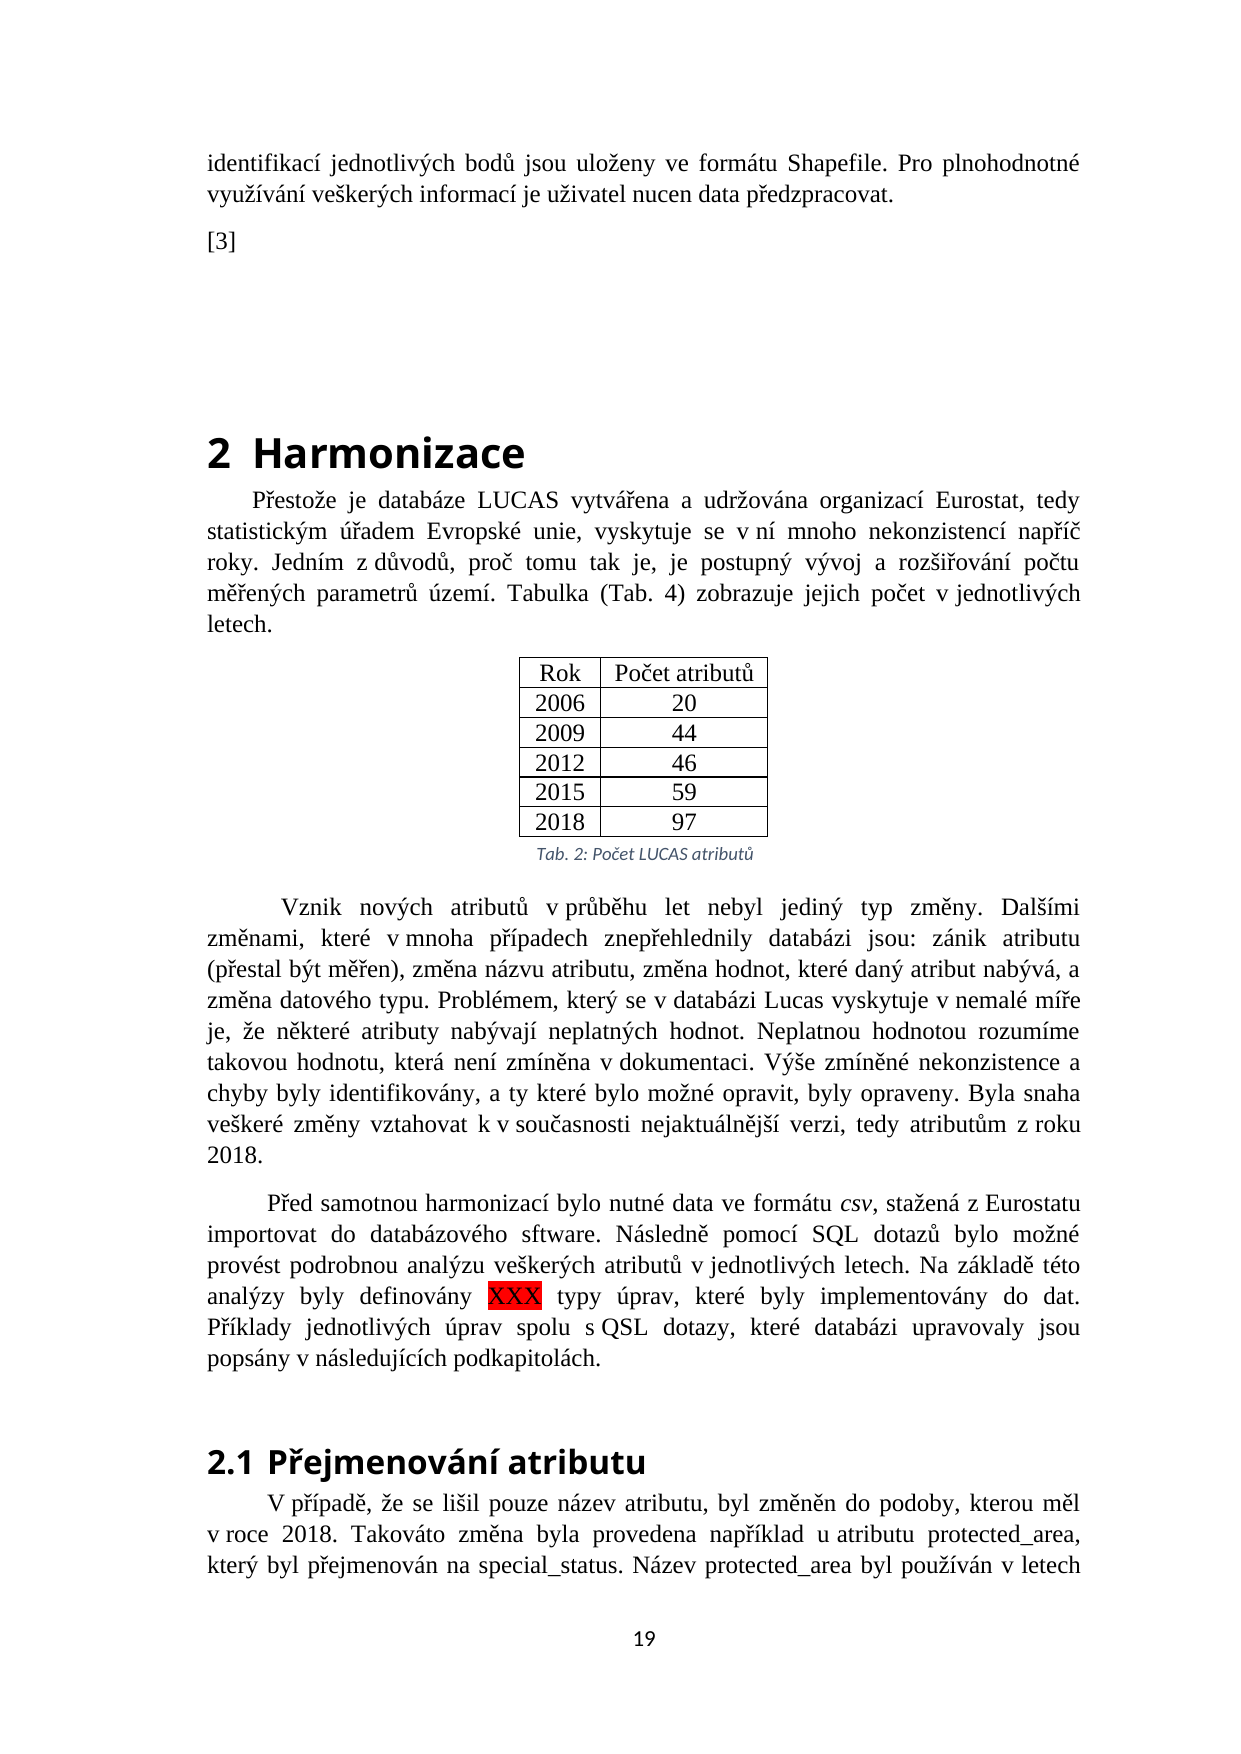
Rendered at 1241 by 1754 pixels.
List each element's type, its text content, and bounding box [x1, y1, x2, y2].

table_header Počet atributů [601, 658, 767, 687]
table_cell 2018 [520, 807, 600, 836]
table_cell 2009 [520, 718, 600, 747]
table_header Rok [520, 658, 600, 687]
table_cell 20 [601, 688, 767, 717]
table_cell 46 [601, 748, 767, 776]
table_cell 44 [601, 718, 767, 747]
table_cell 2006 [520, 688, 600, 717]
text [3] [207, 226, 1081, 255]
table_cell 59 [601, 778, 767, 806]
text Před samotnou harmonizací bylo nutné data ve formátu csv, stažená z Eurostatu importovat do databázového sftware. Následně pomocí SQL dotazů bylo možné provést podrobnou analýzu veškerých atributů v jednotlivých letech. Na základě této analýzy byly definovány XXX typy úprav, které byly implementovány do dat. Příklady jednotlivých úprav spolu s QSL dotazy, které databázi upravovaly jsou popsány v následujících podkapitolách. [207, 1188, 1081, 1372]
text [207, 1488, 1081, 1579]
subtitle Přejmenování atributu [207, 1439, 1081, 1484]
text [207, 148, 1081, 207]
table_cell 2015 [520, 778, 600, 806]
text Přestože je databáze LUCAS vytvářena a udržována organizací Eurostat, tedy statistickým úřadem Evropské unie, vyskytuje se v ní mnoho nekonzistencí napříč roky. Jedním z důvodů, proč tomu tak je, je postupný vývoj a rozšiřování počtu měřených parametrů území. Tabulka (Tab. 4) zobrazuje jejich počet v jednotlivých letech. [207, 485, 1081, 638]
table_cell 97 [601, 807, 767, 836]
text Vznik nových atributů v průběhu let nebyl jediný typ změny. Dalšími změnami, které v mnoha případech znepřehlednily databázi jsou: zánik atributu (přestal být měřen), změna názvu atributu, změna hodnot, které daný atribut nabývá, a změna datového typu. Problémem, který se v databázi Lucas vyskytuje v nemalé míře je, že některé atributy nabývají neplatných hodnot. Neplatnou hodnotou rozumíme takovou hodnotu, která není zmíněna v dokumentaci. Výše zmíněné nekonzistence a chyby byly identifikovány, a ty které bylo možné opravit, byly opraveny. Byla snaha veškeré změny vztahovat k v současnosti nejaktuálnější verzi, tedy atributům z roku 2018. [207, 892, 1081, 1169]
table_cell 2012 [520, 748, 600, 776]
subtitle Harmonizace [207, 424, 1081, 481]
